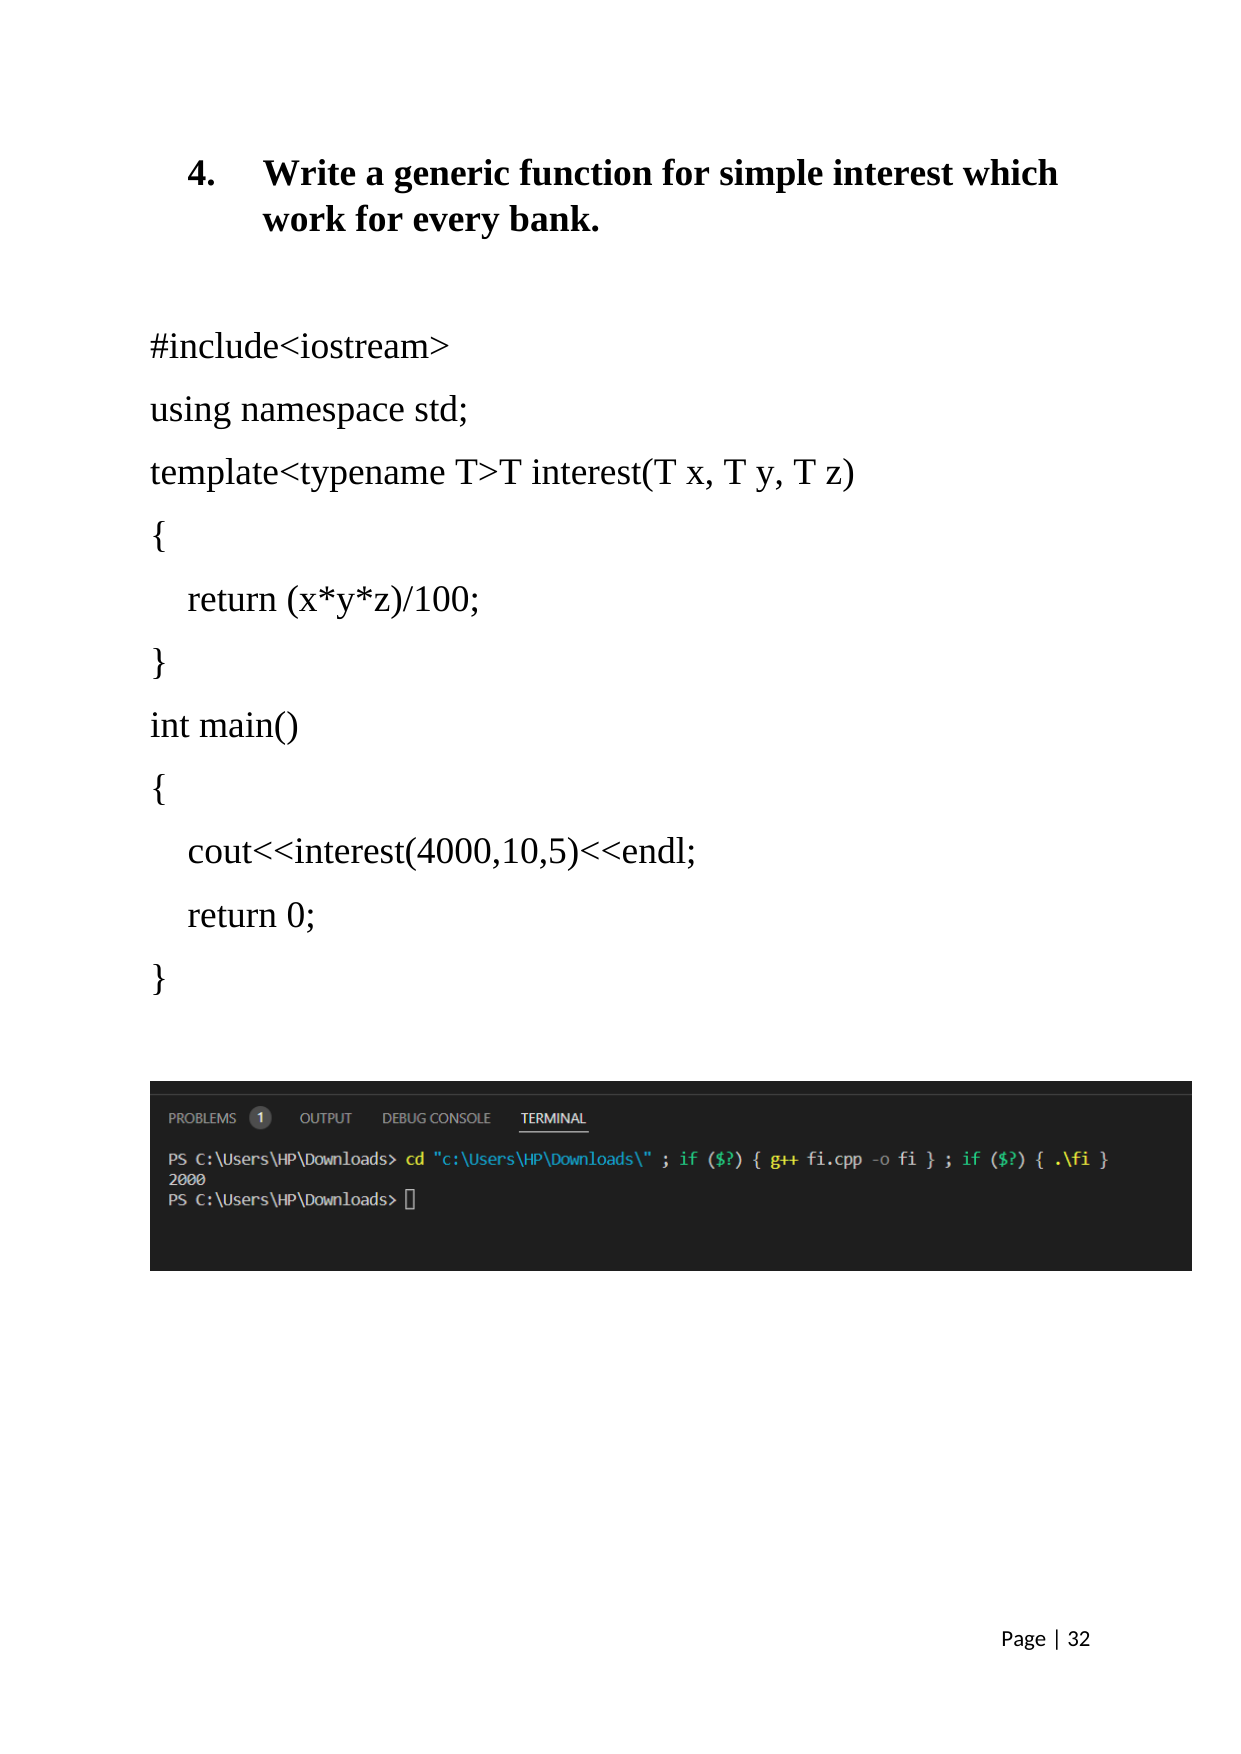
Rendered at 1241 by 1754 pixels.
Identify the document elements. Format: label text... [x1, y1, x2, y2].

text using namespace std; [150, 386, 1090, 429]
picture [150, 1081, 1192, 1271]
text return (x*y*z)/100; [150, 576, 1090, 619]
text } [150, 955, 1090, 998]
text { [150, 766, 1090, 809]
text return 0; [150, 892, 1090, 935]
text } [150, 639, 1090, 682]
text template<typename T>T interest(T x, T y, T z) [150, 449, 1090, 493]
text #include<iostream> [150, 323, 1090, 366]
text { [150, 513, 1090, 556]
list Write a generic function for simple interest which work for every bank. [187, 150, 1090, 240]
text cout<<interest(4000,10,5)<<endl; [150, 829, 1090, 872]
text int main() [150, 702, 1090, 746]
